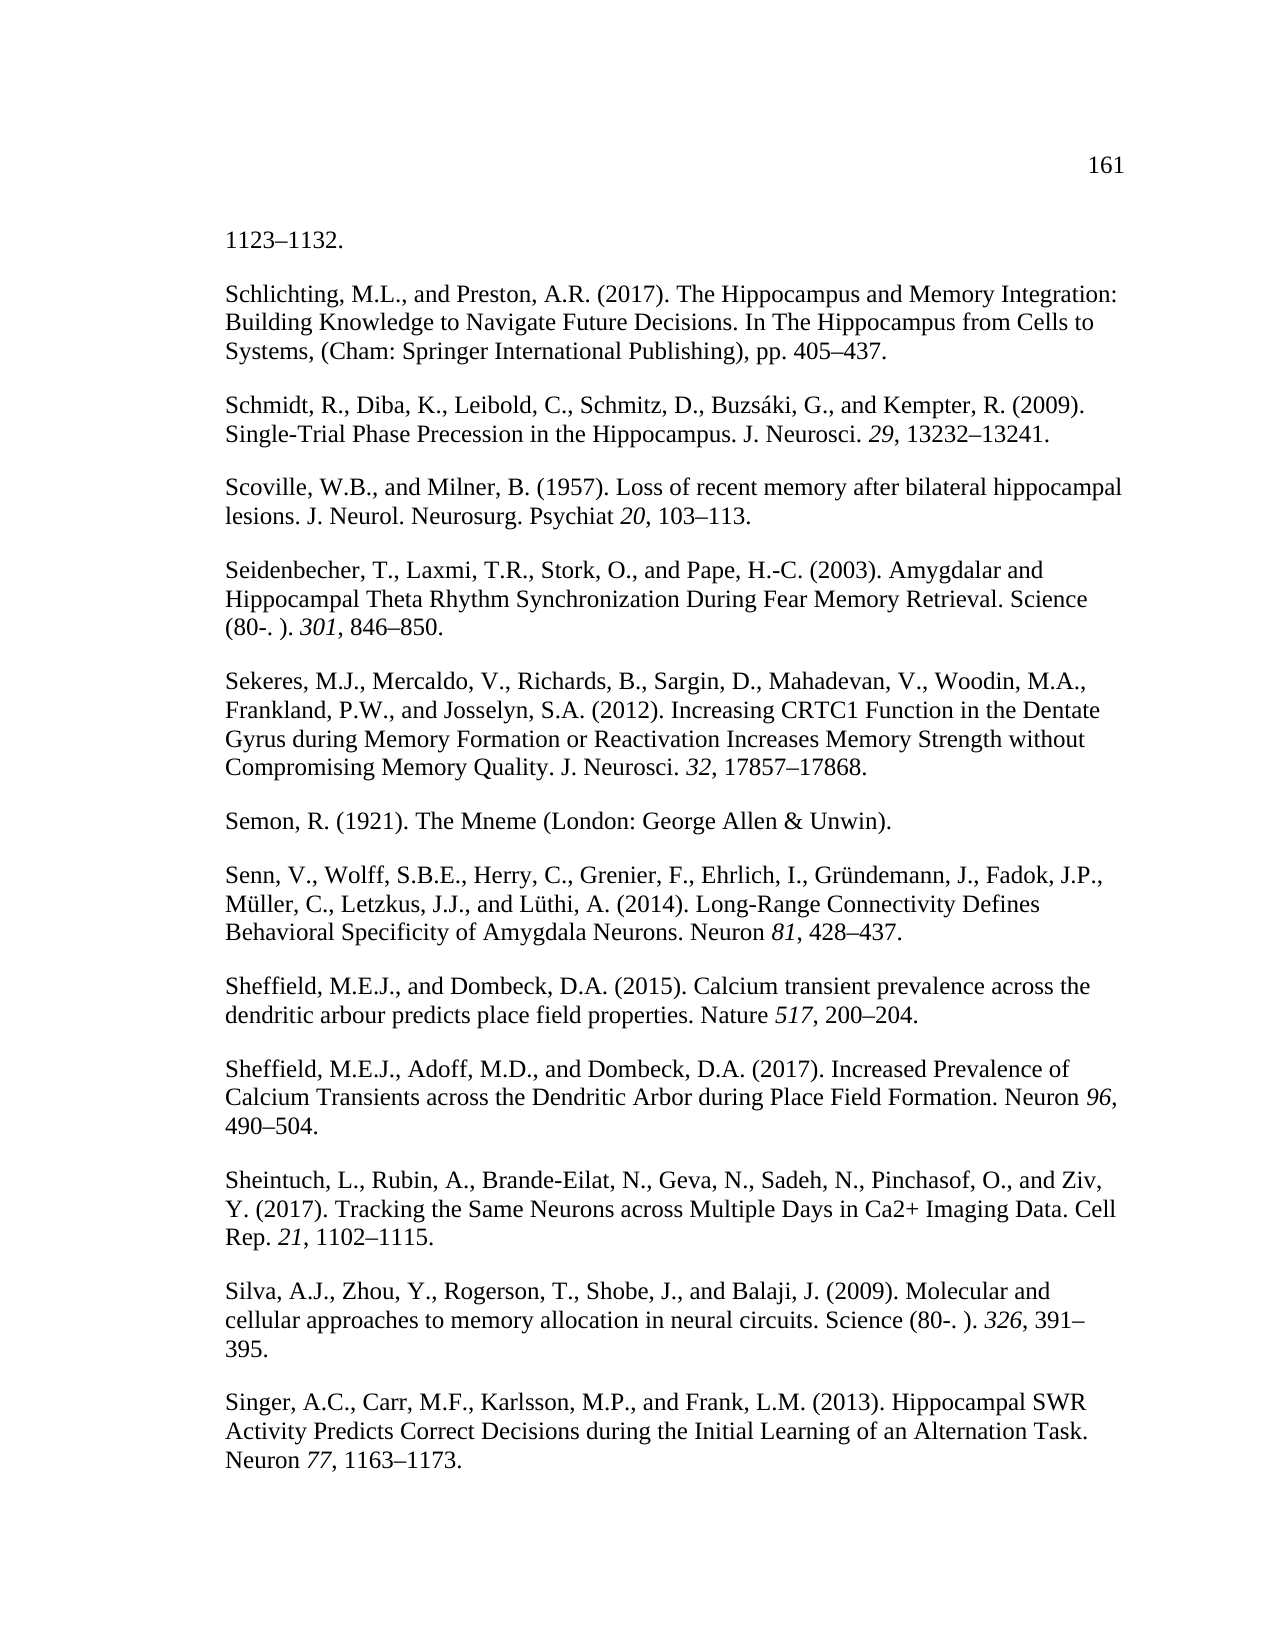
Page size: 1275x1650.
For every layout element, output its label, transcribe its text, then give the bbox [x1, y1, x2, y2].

text Sheintuch, L., Rubin, A., Brande-Eilat, N., Geva, N., Sadeh, N., Pinchasof, O., and Ziv, Y. (2017). Tracking the Same Neurons across Multiple Days in Ca2+ Imaging Data. Cell Rep. 21, 1102–1115. [225, 1165, 1125, 1251]
text Seidenbecher, T., Laxmi, T.R., Stork, O., and Pape, H.-C. (2003). Amygdalar and Hippocampal Theta Rhythm Synchronization During Fear Memory Retrieval. Science (80-. ). 301, 846–850. [225, 555, 1125, 641]
text Sekeres, M.J., Mercaldo, V., Richards, B., Sargin, D., Mahadevan, V., Woodin, M.A., Frankland, P.W., and Josselyn, S.A. (2012). Increasing CRTC1 Function in the Dentate Gyrus during Memory Formation or Reactivation Increases Memory Strength without Compromising Memory Quality. J. Neurosci. 32, 17857–17868. [225, 666, 1125, 781]
text Scoville, W.B., and Milner, B. (1957). Loss of recent memory after bilateral hippocampal lesions. J. Neurol. Neurosurg. Psychiat 20, 103–113. [225, 472, 1125, 530]
text Senn, V., Wolff, S.B.E., Herry, C., Grenier, F., Ehrlich, I., Gründemann, J., Fadok, J.P., Müller, C., Letzkus, J.J., and Lüthi, A. (2014). Long-Range Connectivity Defines Behavioral Specificity of Amygdala Neurons. Neuron 81, 428–437. [225, 860, 1125, 946]
text Silva, A.J., Zhou, Y., Rogerson, T., Shobe, J., and Balaji, J. (2009). Molecular and cellular approaches to memory allocation in neural circuits. Science (80-. ). 326, 391–395. [225, 1276, 1125, 1362]
text Schlichting, M.L., and Preston, A.R. (2017). The Hippocampus and Memory Integration: Building Knowledge to Navigate Future Decisions. In The Hippocampus from Cells to Systems, (Cham: Springer International Publishing), pp. 405–437. [225, 279, 1125, 365]
text Singer, A.C., Carr, M.F., Karlsson, M.P., and Frank, L.M. (2013). Hippocampal SWR Activity Predicts Correct Decisions during the Initial Learning of an Alternation Task. Neuron 77, 1163–1173. [225, 1387, 1125, 1474]
text Sheffield, M.E.J., Adoff, M.D., and Dombeck, D.A. (2017). Increased Prevalence of Calcium Transients across the Dendritic Arbor during Place Field Formation. Neuron 96, 490–504. [225, 1054, 1125, 1140]
text Schmidt, R., Diba, K., Leibold, C., Schmitz, D., Buzsáki, G., and Kempter, R. (2009). Single-Trial Phase Precession in the Hippocampus. J. Neurosci. 29, 13232–13241. [225, 390, 1125, 447]
text Semon, R. (1921). The Mneme (London: George Allen & Unwin). [225, 806, 1125, 835]
text Sheffield, M.E.J., and Dombeck, D.A. (2015). Calcium transient prevalence across the dendritic arbour predicts place field properties. Nature 517, 200–204. [225, 971, 1125, 1029]
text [225, 225, 1125, 254]
